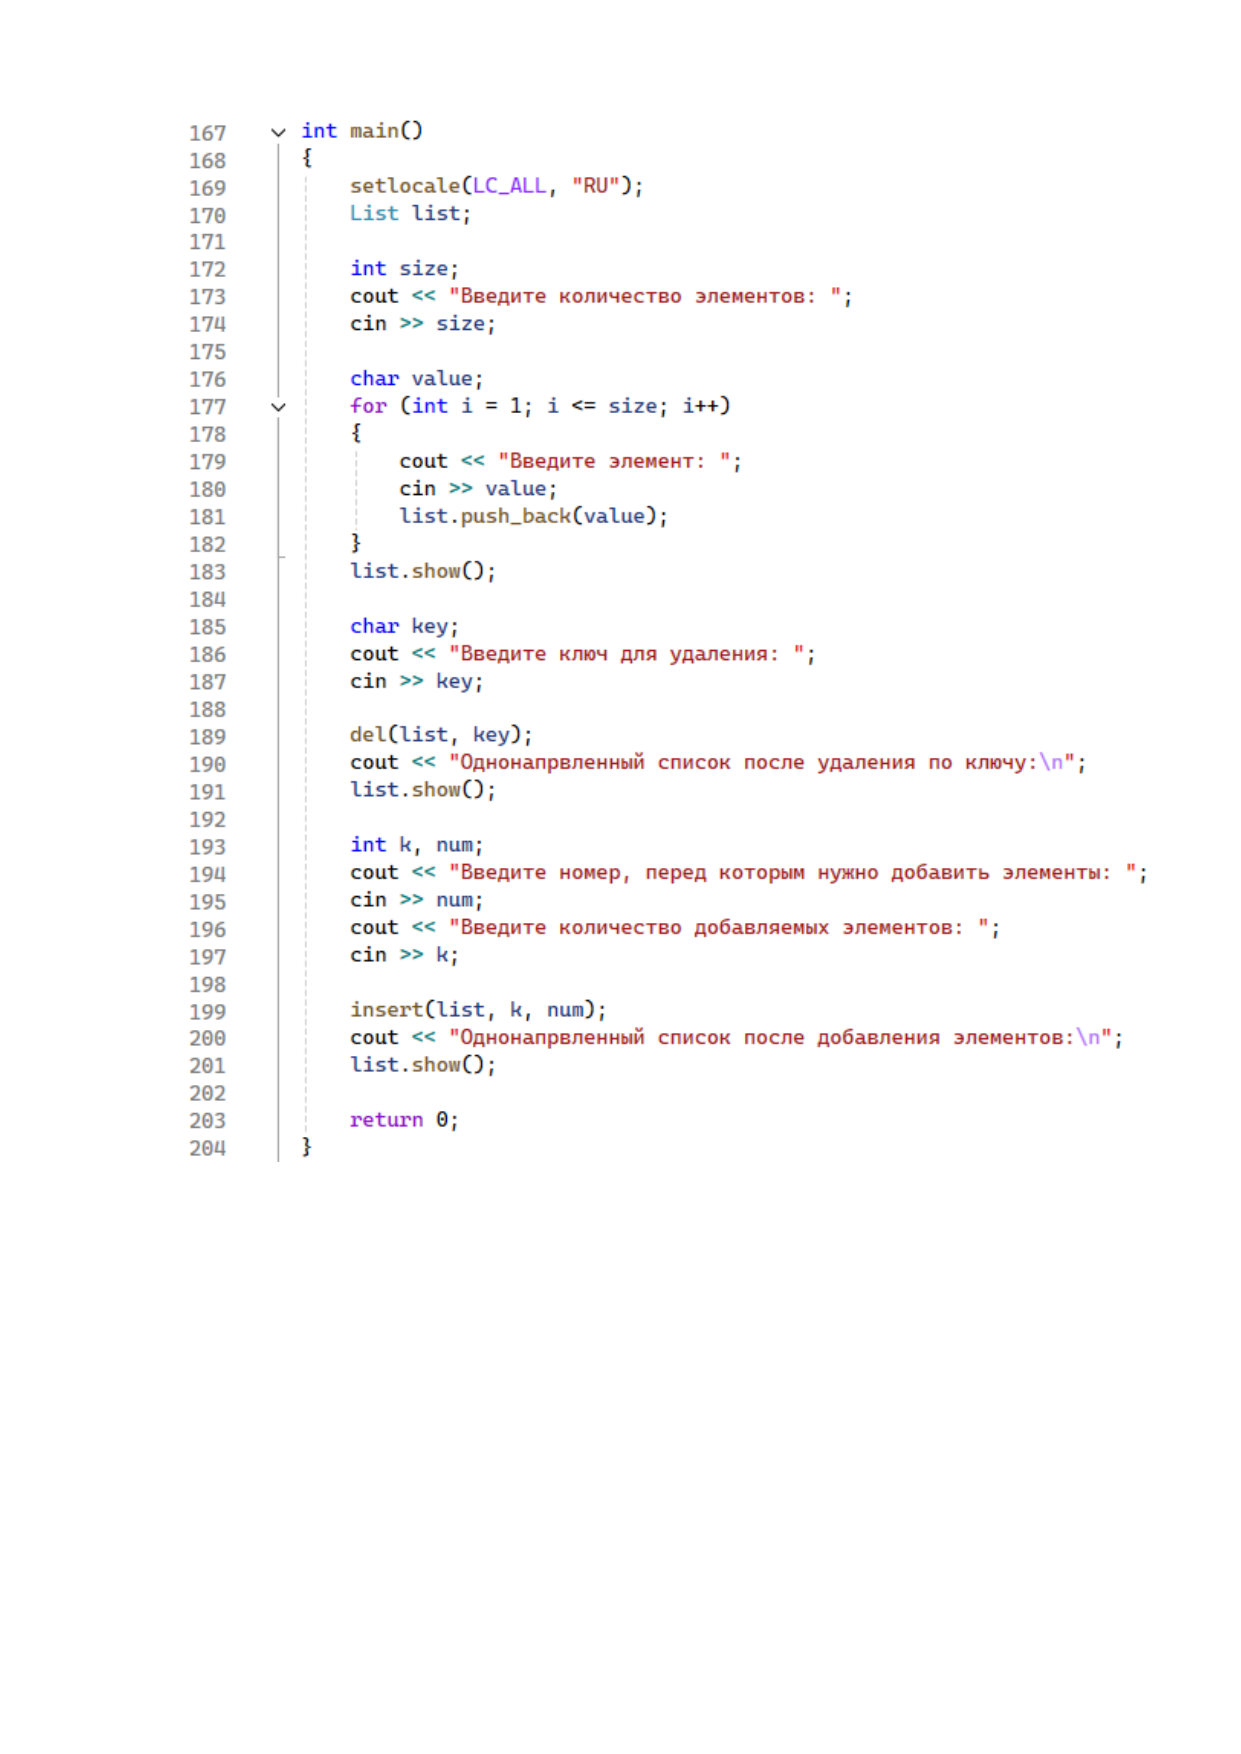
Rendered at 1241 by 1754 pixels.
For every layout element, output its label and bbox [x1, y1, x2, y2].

picture [177, 118, 1152, 1162]
